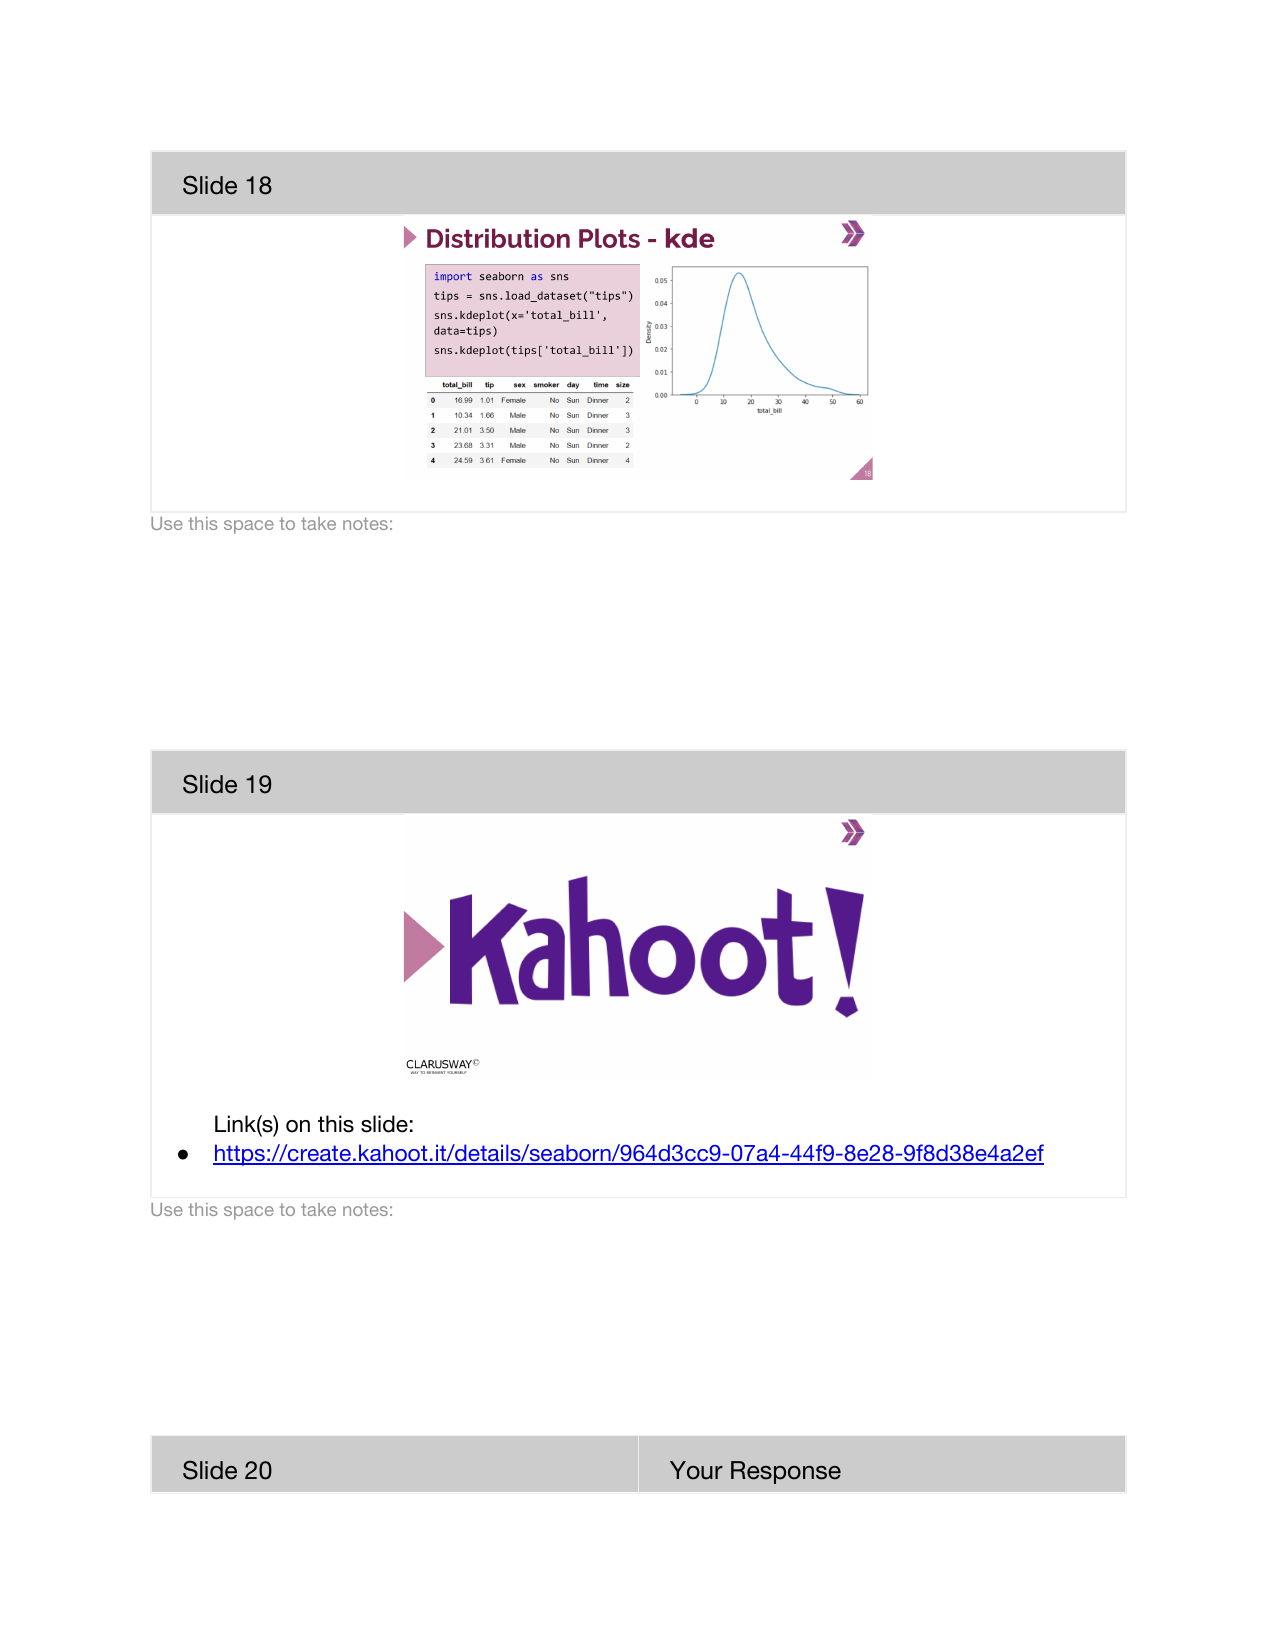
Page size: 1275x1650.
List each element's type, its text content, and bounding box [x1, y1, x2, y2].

picture [403, 215, 873, 480]
table_header Slide 18 [152, 152, 1125, 214]
table_header Slide 19 [152, 751, 1125, 813]
table_cell [152, 216, 1125, 511]
picture [403, 814, 873, 1079]
text Use this space to take notes: [150, 1198, 1125, 1222]
table_header Your Response [639, 1436, 1125, 1492]
table_header Slide 20 [152, 1436, 638, 1492]
text Use this space to take notes: [150, 513, 1125, 536]
table_cell Link(s) on this slide: https://create.kahoot.it/details/seaborn/964d3cc9-07a4-44f9-8e28-9f8d38e4a2ef [152, 815, 1125, 1196]
